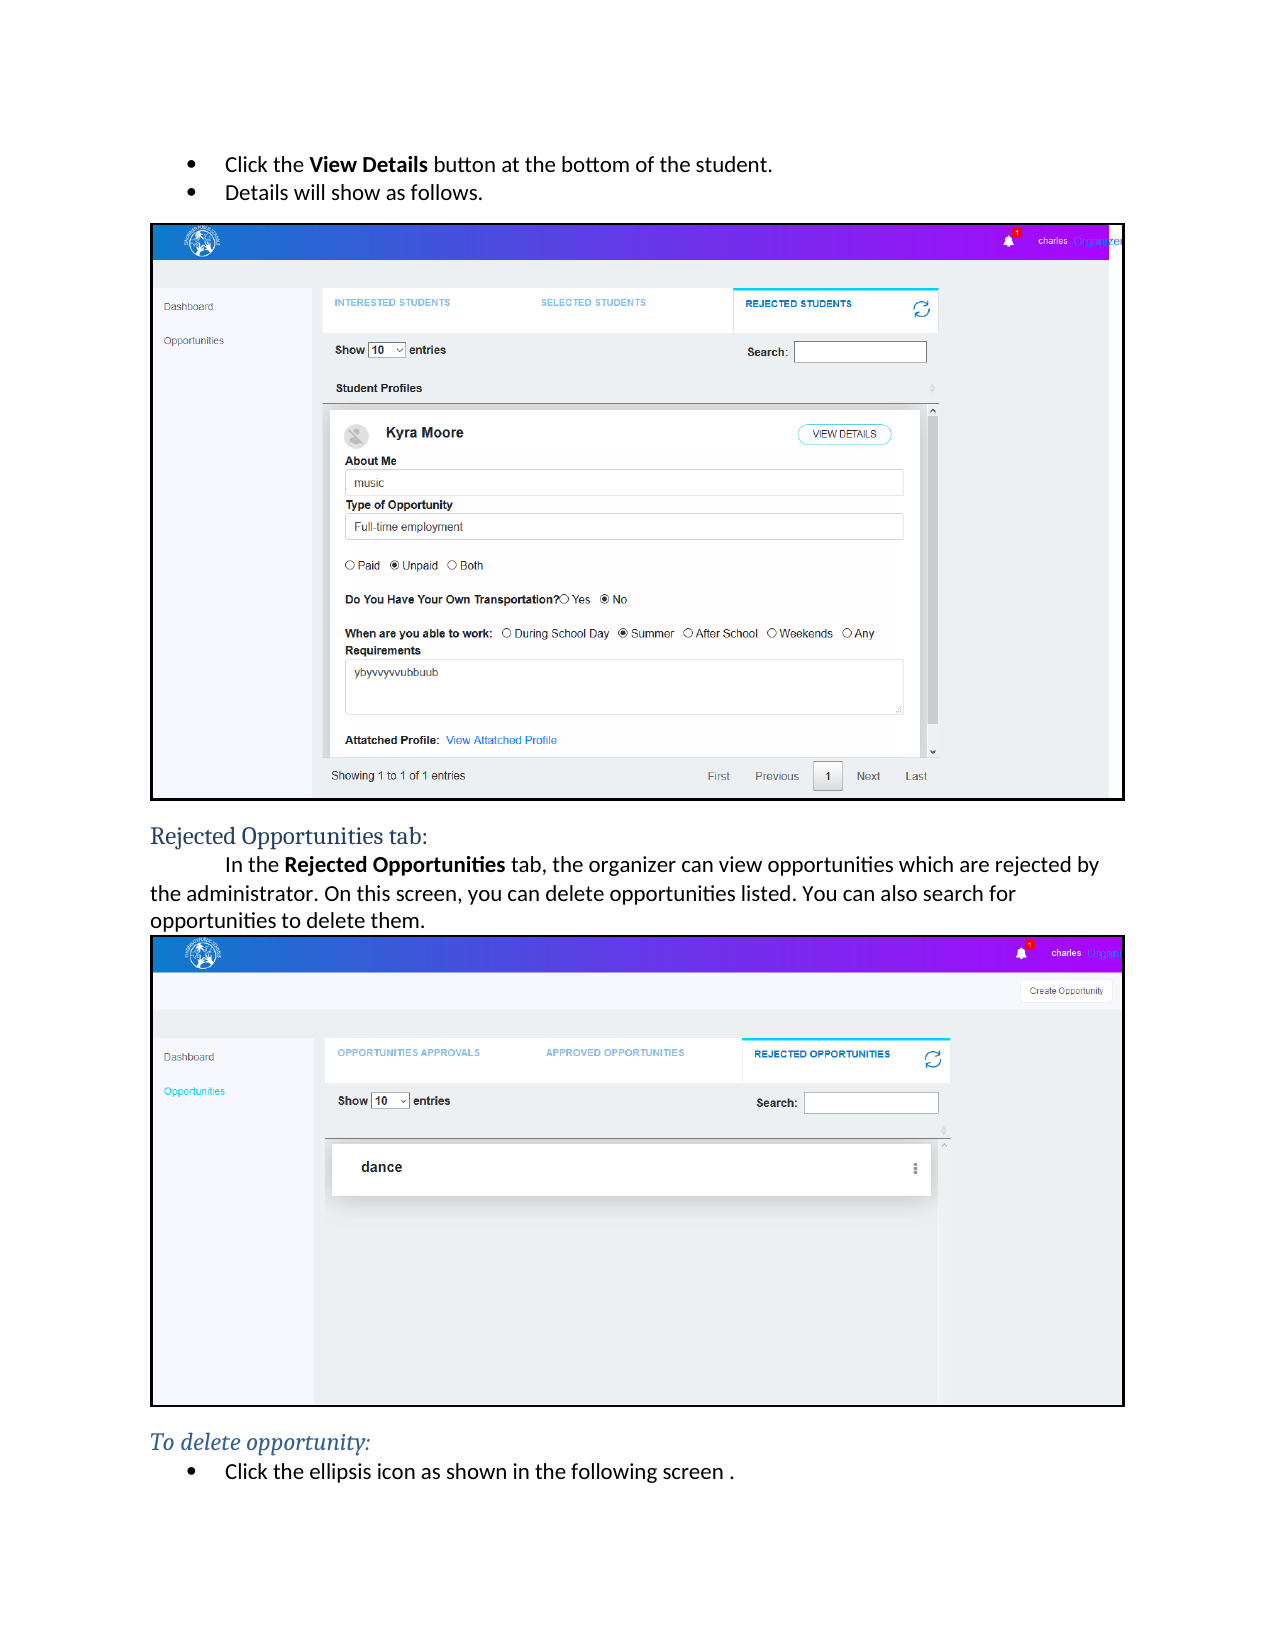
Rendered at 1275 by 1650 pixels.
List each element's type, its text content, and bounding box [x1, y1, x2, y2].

list Click the View Details button at the bottom of the student. [187, 150, 1125, 178]
list Click the ellipsis icon as shown in the following screen . [187, 1457, 1125, 1485]
picture [153, 937, 1122, 1405]
text In the Rejected Opportunities tab, the organizer can view opportunities which are rejected by the administrator. On this screen, you can delete opportunities listed. You can also search for opportunities to delete them. [150, 851, 1125, 935]
list Details will show as follows. [187, 178, 1125, 206]
subtitle To delete opportunity: [150, 1428, 1125, 1457]
subtitle Rejected Opportunities tab: [150, 822, 1125, 851]
picture [153, 225, 1122, 798]
